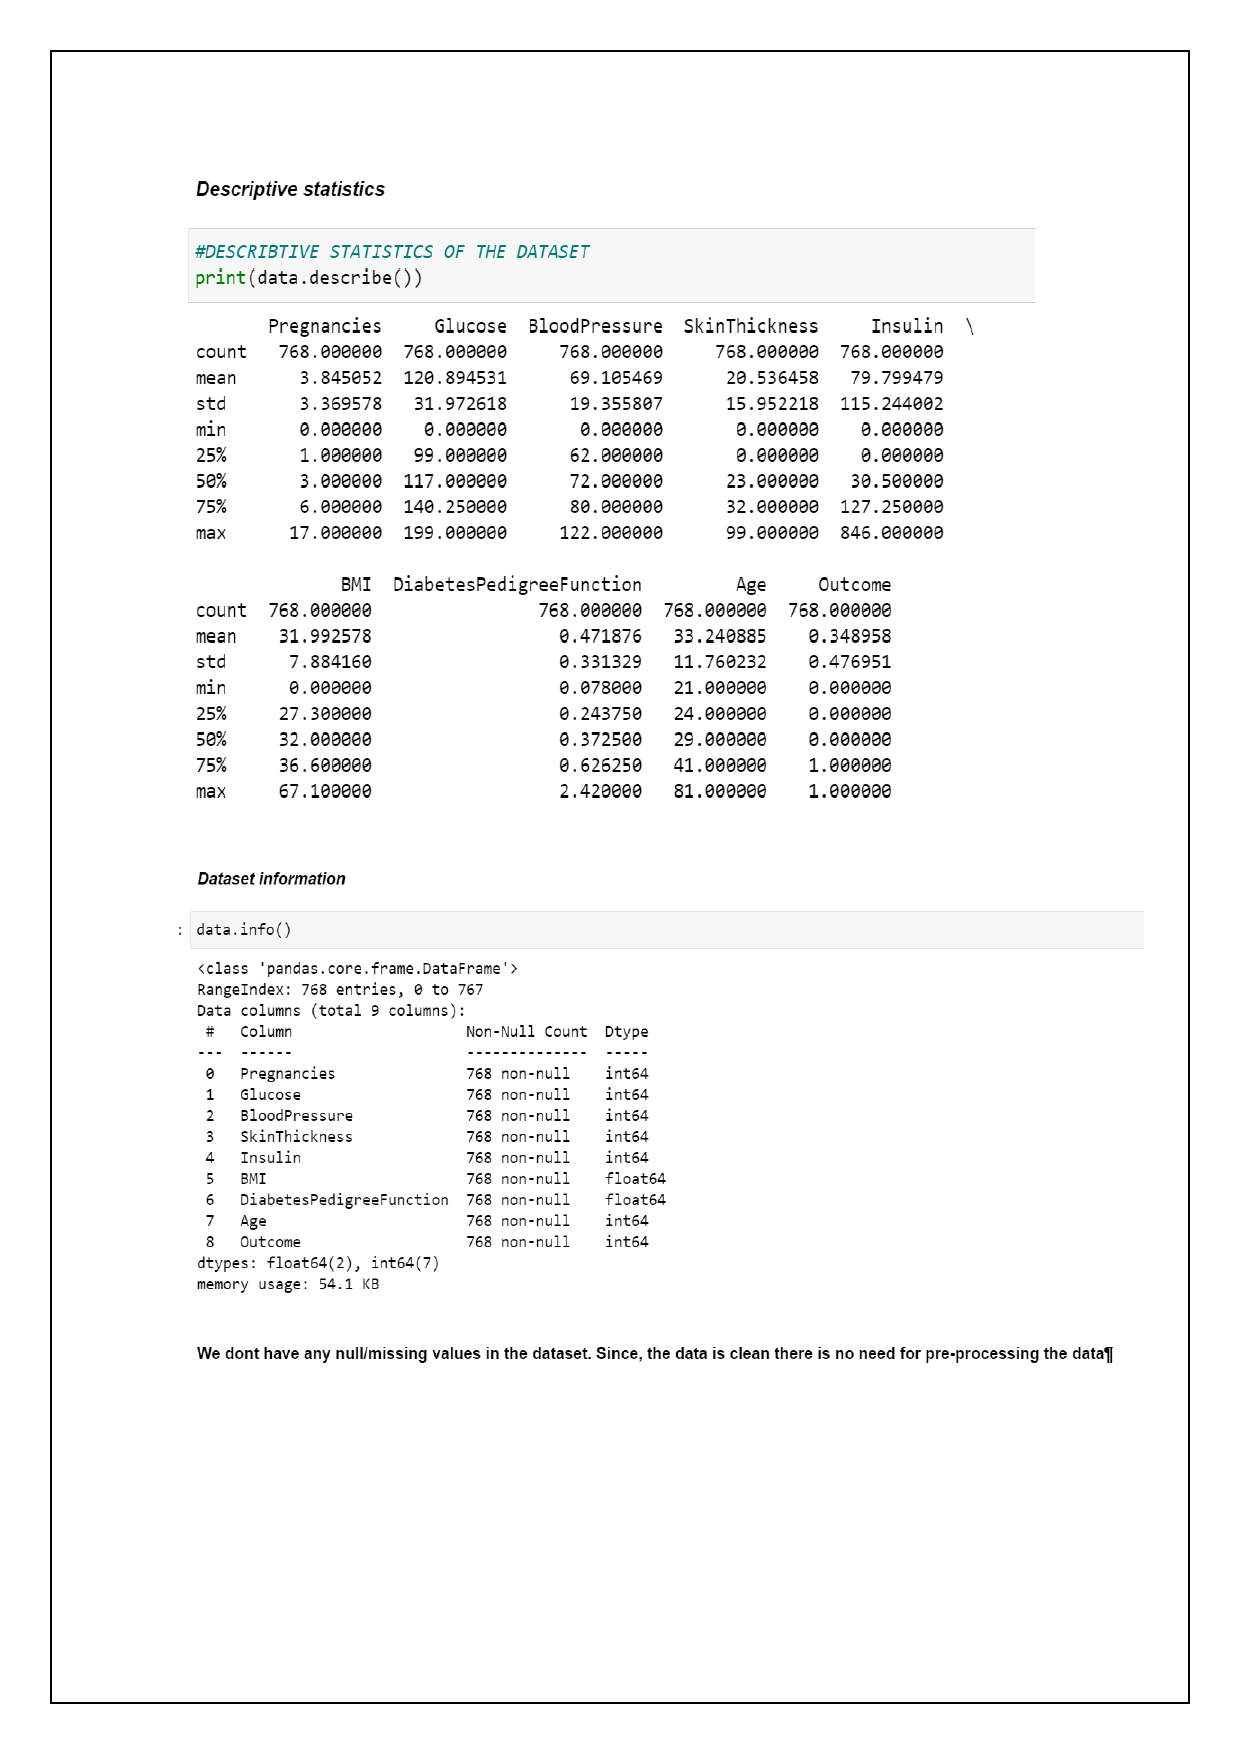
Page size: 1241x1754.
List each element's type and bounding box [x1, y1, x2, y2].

picture [178, 150, 1036, 841]
picture [178, 844, 1145, 1394]
